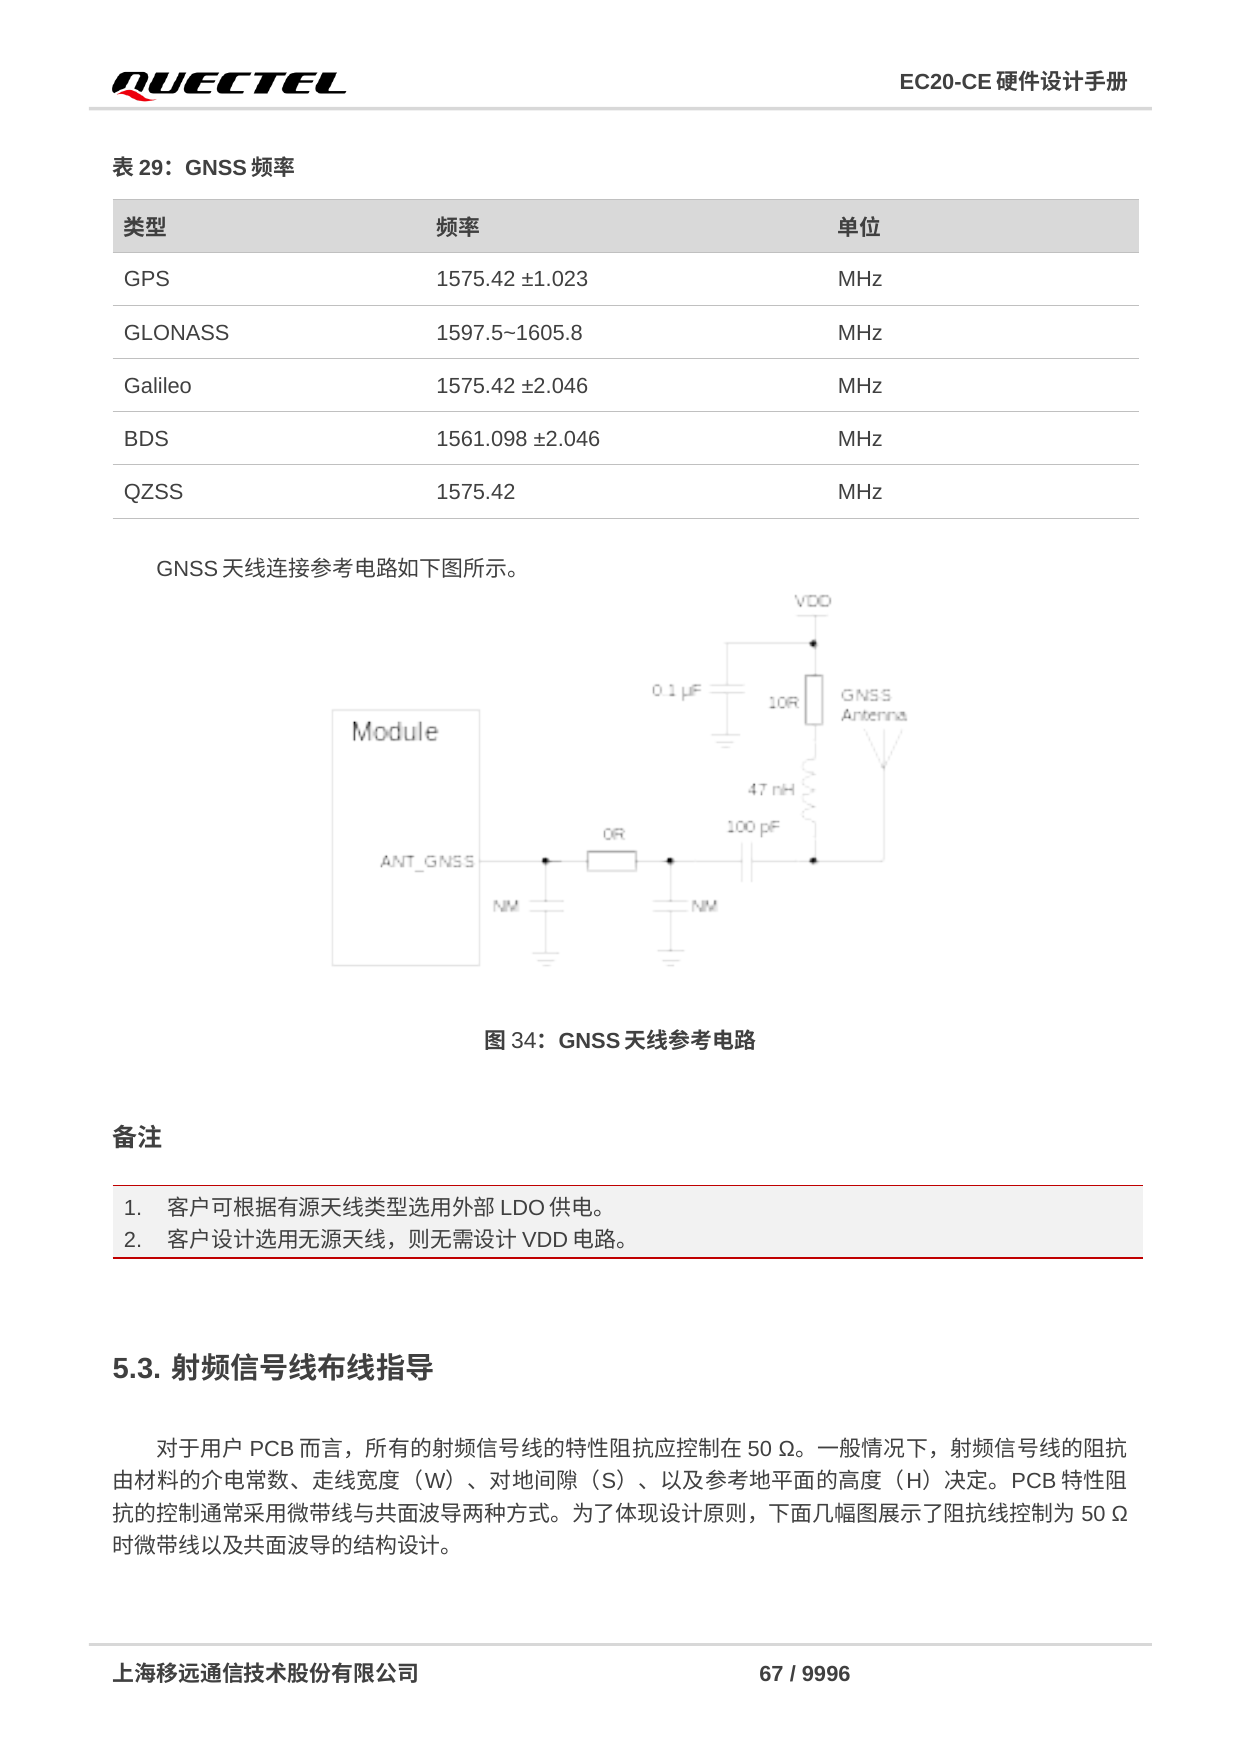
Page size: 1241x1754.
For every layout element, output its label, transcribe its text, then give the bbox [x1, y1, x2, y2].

text 图34：GNSS天线参考电路 [112, 1022, 1128, 1055]
table_cell 1597.5~1605.8 [425, 306, 826, 358]
text 射频信号线布线指导 [112, 1333, 1128, 1398]
text 表29：GNSS频率 [112, 150, 1128, 182]
text 备注 [112, 1103, 1128, 1168]
table_cell 1575.42 ±2.046 [425, 359, 826, 411]
table_cell MHz [826, 412, 1139, 464]
table_cell BDS [113, 412, 425, 464]
picture [104, 65, 353, 106]
table_cell MHz [826, 465, 1139, 517]
table_header 频率 [425, 200, 826, 252]
table_cell MHz [826, 359, 1139, 411]
table_cell 1575.42 ±1.023 [425, 253, 826, 305]
table_header 类型 [113, 200, 425, 252]
table_cell 1561.098 ±2.046 [425, 412, 826, 464]
table_cell GPS [113, 253, 425, 305]
table_cell Galileo [113, 359, 425, 411]
table_cell MHz [826, 253, 1139, 305]
table_header 客户可根据有源天线类型选用外部LDO供电。 客户设计选用无源天线，则无需设计VDD电路。 [113, 1186, 1143, 1257]
text GNSS天线连接参考电路如下图所示。 [112, 551, 1128, 583]
table_cell 1575.42 [425, 465, 826, 517]
table_cell GLONASS [113, 306, 425, 358]
text 对于用户PCB而言，所有的射频信号线的特性阻抗应控制在50 Ω。一般情况下，射频信号线的阻抗由材料的介电常数、走线宽度（W）、对地间隙（S）、以及参考地平面的高度（H）决定。PCB特性阻抗的控制通常采用微带线与共面波导两种方式。为了体现设计原则，下面几幅图展示了阻抗线控制为50 Ω时微带线以及共面波导的结构设计。 [112, 1430, 1128, 1560]
table_header 单位 [826, 200, 1139, 252]
table_cell QZSS [113, 465, 425, 517]
table_cell MHz [826, 306, 1139, 358]
